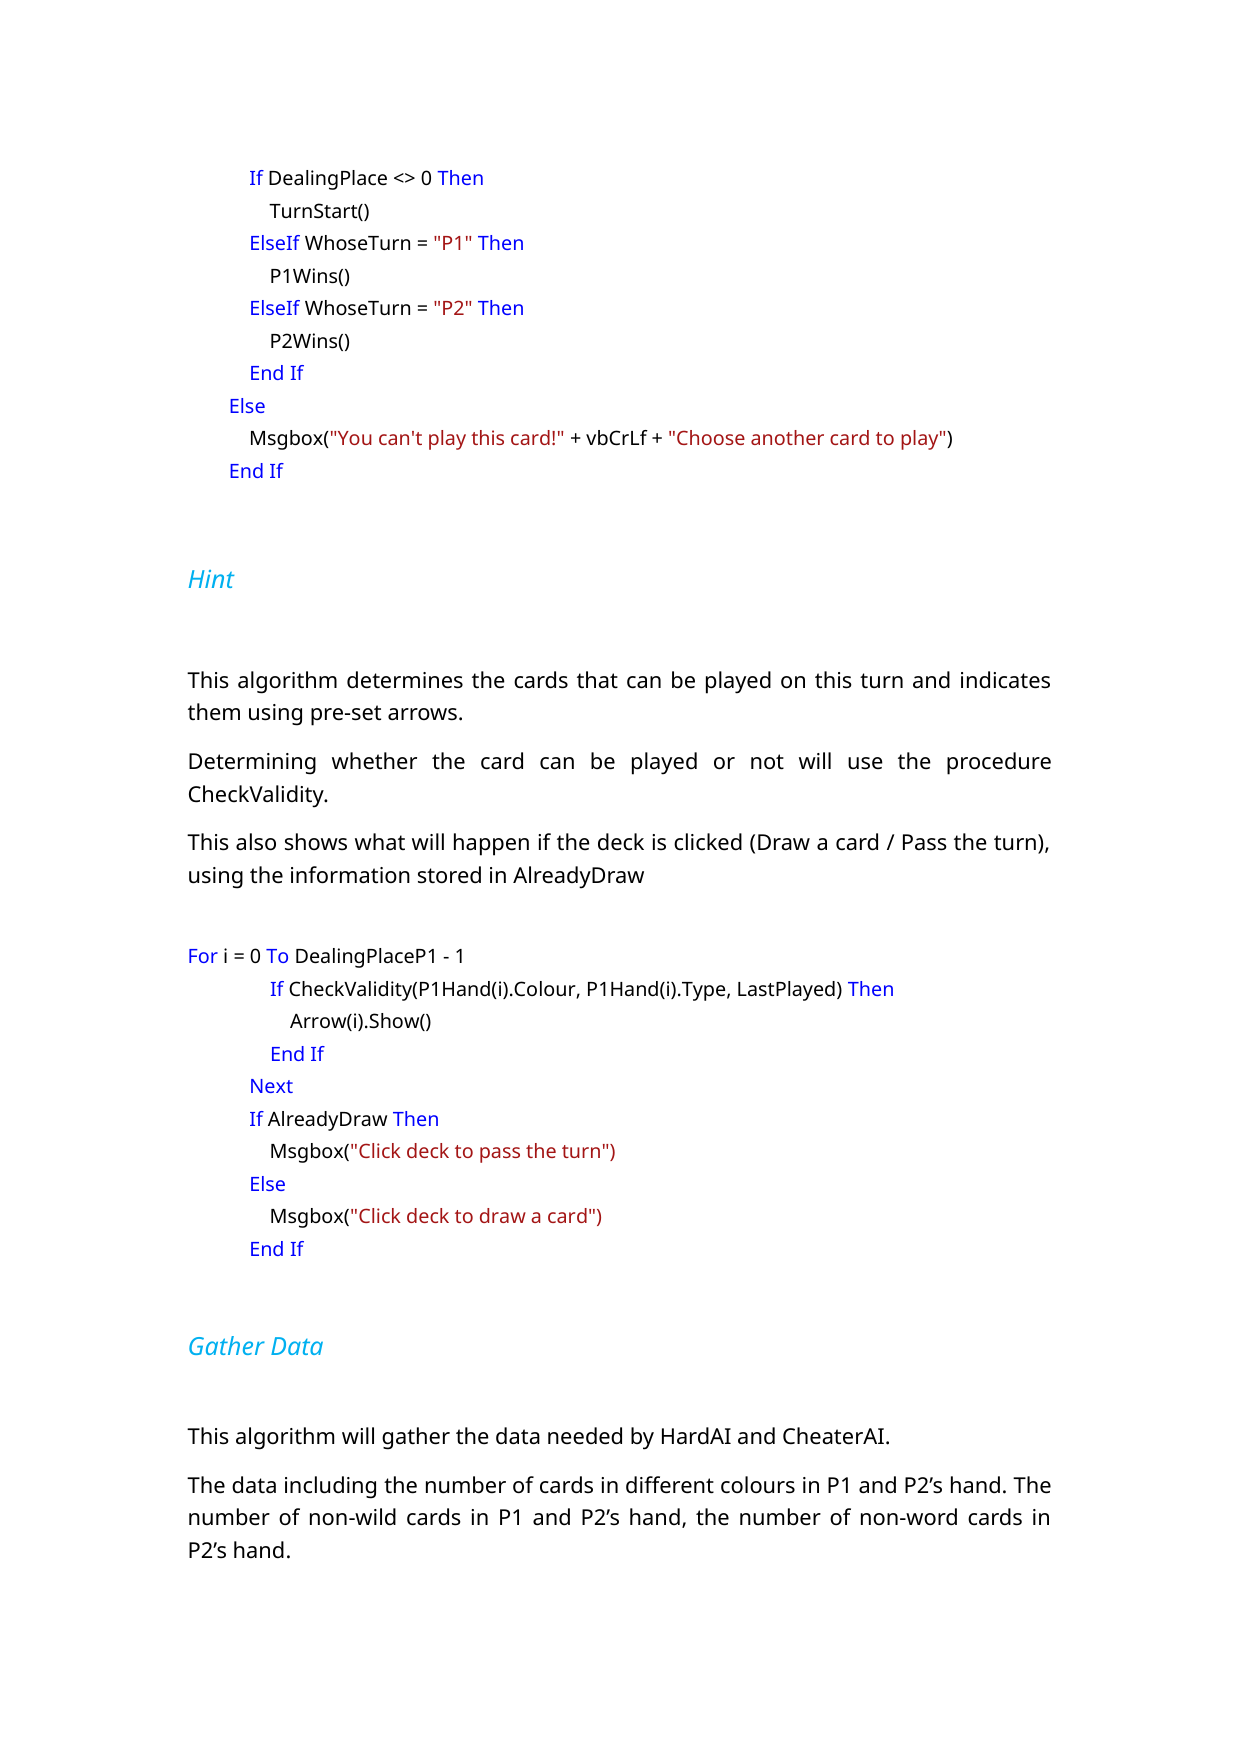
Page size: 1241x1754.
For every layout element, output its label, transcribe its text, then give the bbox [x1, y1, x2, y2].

text This also shows what will happen if the deck is clicked (Draw a card / Pass the turn), using the information stored in AlreadyDraw [187, 826, 1053, 891]
text TurnStart() [187, 194, 1053, 227]
text This algorithm determines the cards that can be played on this turn and indicates them using pre-set arrows. [187, 663, 1053, 728]
text Determining whether the card can be played or not will use the procedure CheckValidity. [187, 745, 1053, 810]
text P1Wins() [187, 259, 1053, 292]
text Else [187, 1167, 1053, 1200]
text If DealingPlace <> 0 Then [187, 162, 1053, 194]
text If AlreadyDraw Then [187, 1102, 1053, 1135]
text If CheckValidity(P1Hand(i).Colour, P1Hand(i).Type, LastPlayed) Then [187, 972, 1053, 1005]
text ElseIf WhoseTurn = "P1" Then [187, 227, 1053, 259]
text End If [187, 1232, 1053, 1265]
text End If [187, 357, 1053, 389]
text Msgbox("You can't play this card!" + vbCrLf + "Choose another card to play") [187, 422, 1053, 454]
text End If [187, 454, 1053, 487]
text P2Wins() [187, 324, 1053, 357]
text Arrow(i).Show() [187, 1005, 1053, 1037]
subtitle Gather Data [187, 1313, 1053, 1378]
subtitle Hint [187, 547, 1053, 612]
text The data including the number of cards in different colours in P1 and P2’s hand. The number of non-wild cards in P1 and P2’s hand, the number of non-word cards in P2’s hand. [187, 1468, 1053, 1566]
text ElseIf WhoseTurn = "P2" Then [187, 292, 1053, 324]
text For i = 0 To DealingPlaceP1 - 1 [187, 940, 1053, 972]
text Next [187, 1070, 1053, 1102]
text Msgbox("Click deck to pass the turn") [187, 1135, 1053, 1167]
text End If [187, 1037, 1053, 1070]
text Else [187, 389, 1053, 422]
text This algorithm will gather the data needed by HardAI and CheaterAI. [187, 1419, 1053, 1452]
text Msgbox("Click deck to draw a card") [187, 1200, 1053, 1232]
